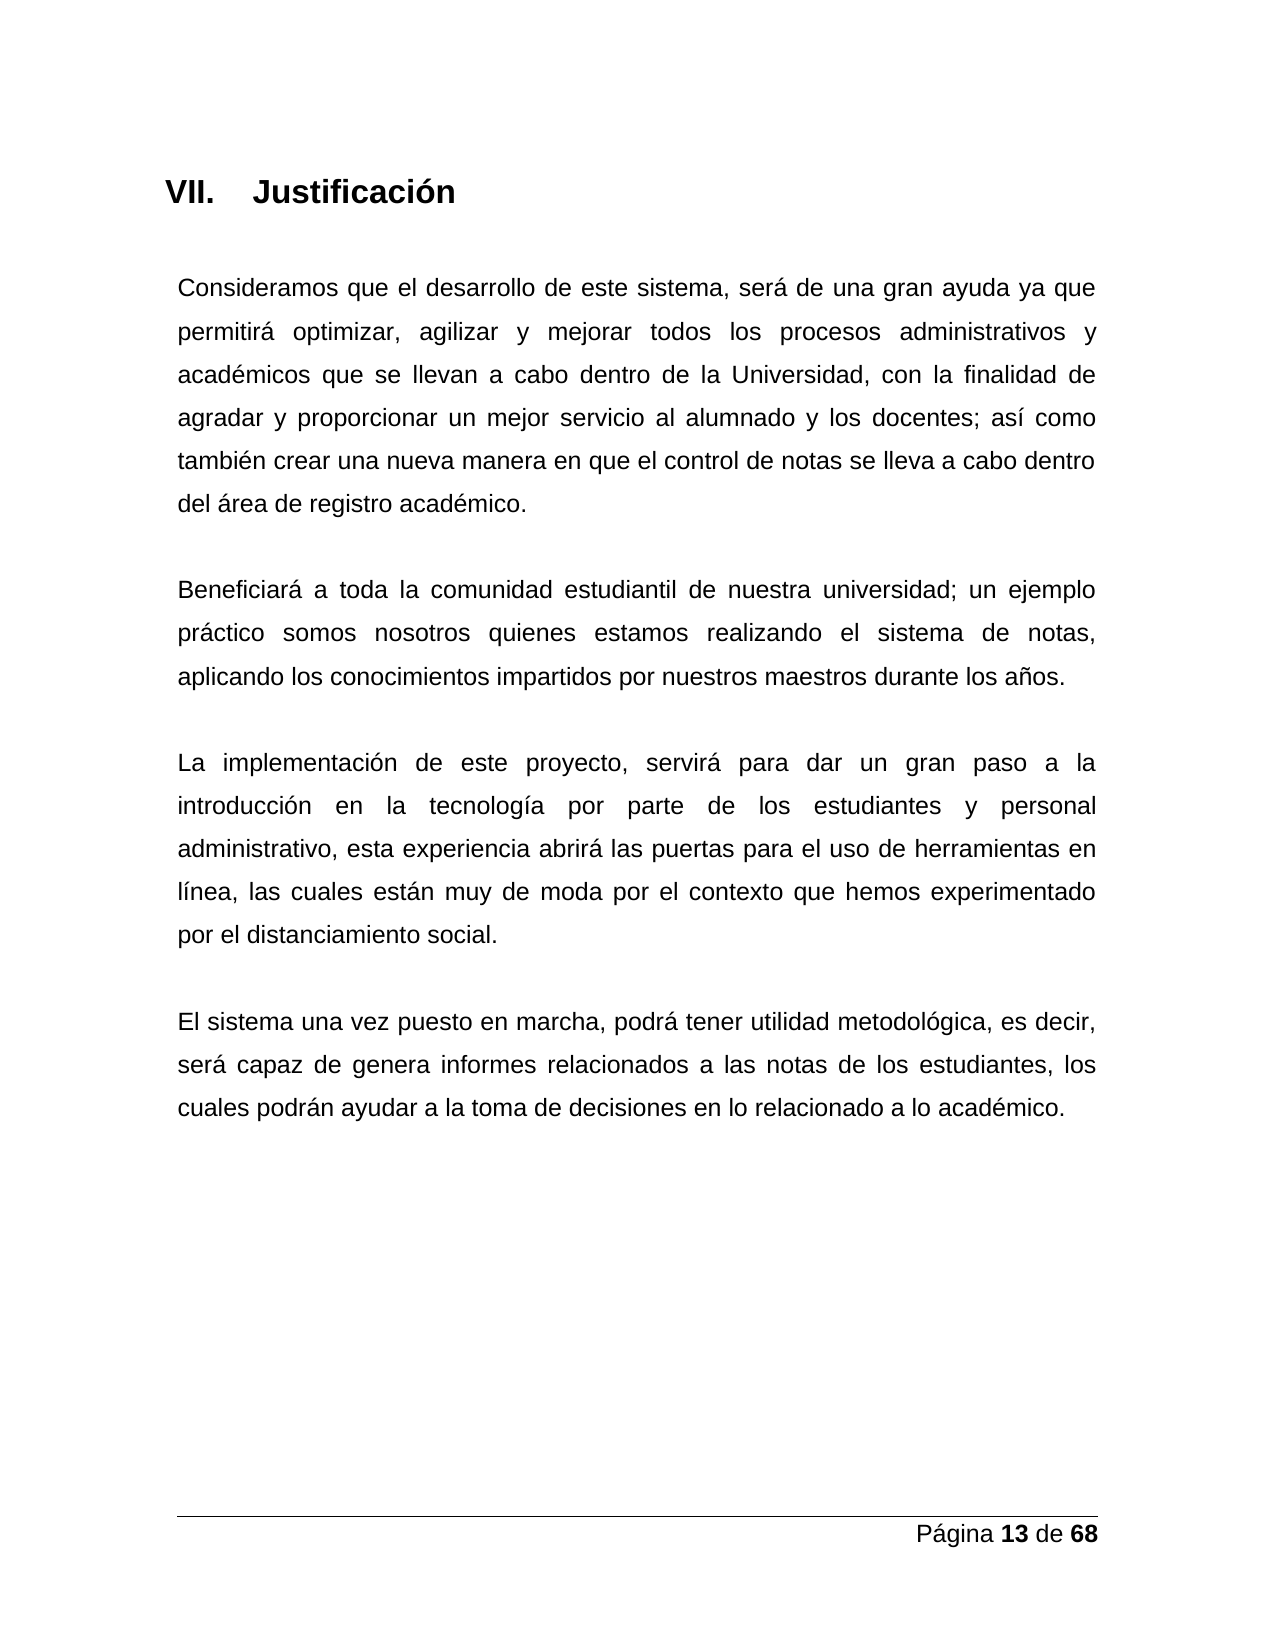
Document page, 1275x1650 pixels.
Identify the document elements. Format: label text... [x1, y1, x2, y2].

subtitle Justificación [215, 173, 1098, 211]
text La implementación de este proyecto, servirá para dar un gran paso a la introducción en la tecnología por parte de los estudiantes y personal administrativo, esta experiencia abrirá las puertas para el uso de herramientas en línea, las cuales están muy de moda por el contexto que hemos experimentado por el distanciamiento social. [177, 748, 1098, 949]
text El sistema una vez puesto en marcha, podrá tener utilidad metodológica, es decir, será capaz de genera informes relacionados a las notas de los estudiantes, los cuales podrán ayudar a la toma de decisiones en lo relacionado a lo académico. [177, 1006, 1098, 1121]
text Beneficiará a toda la comunidad estudiantil de nuestra universidad; un ejemplo práctico somos nosotros quienes estamos realizando el sistema de notas, aplicando los conocimientos impartidos por nuestros maestros durante los años. [177, 575, 1098, 690]
text Consideramos que el desarrollo de este sistema, será de una gran ayuda ya que permitirá optimizar, agilizar y mejorar todos los procesos administrativos y académicos que se llevan a cabo dentro de la Universidad, con la finalidad de agradar y proporcionar un mejor servicio al alumnado y los docentes; así como también crear una nueva manera en que el control de notas se lleva a cabo dentro del área de registro académico. [177, 273, 1098, 518]
